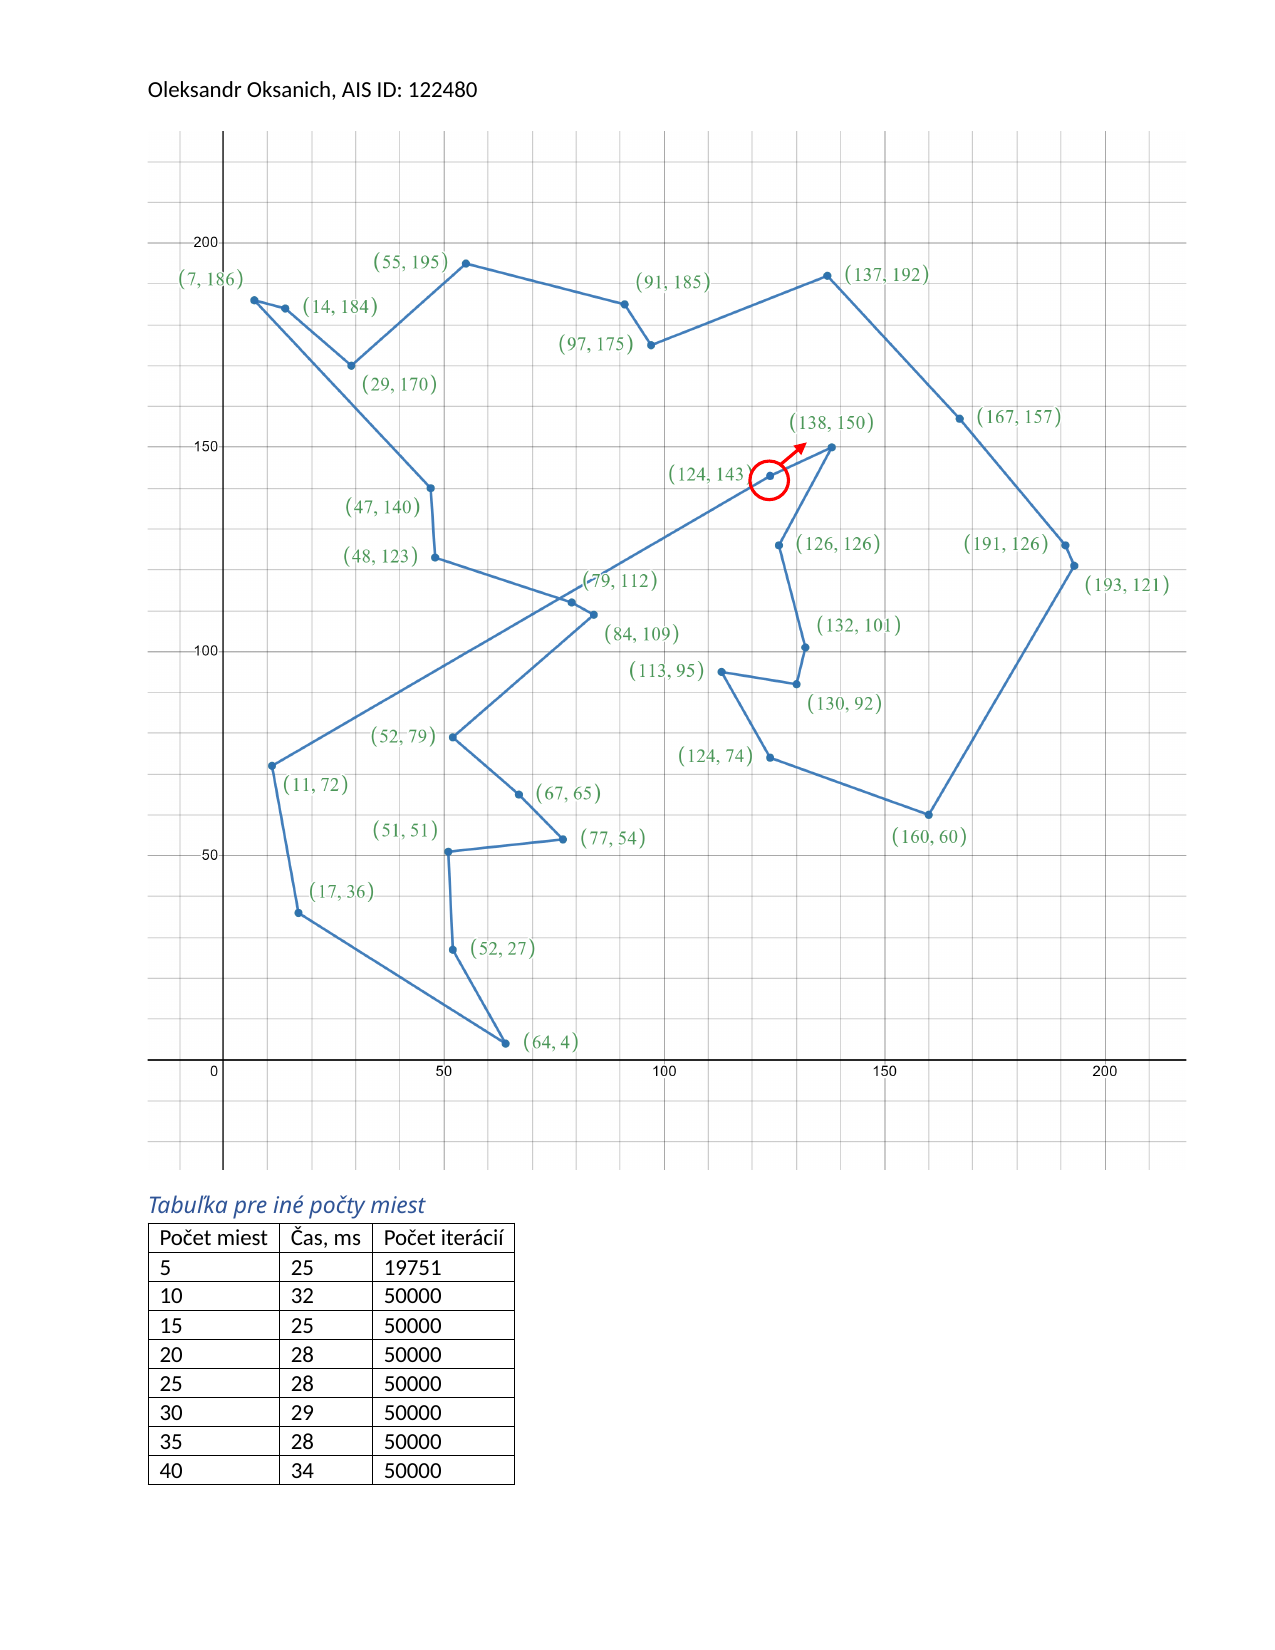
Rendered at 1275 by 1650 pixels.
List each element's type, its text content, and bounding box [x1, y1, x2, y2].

table_cell 28 [280, 1340, 372, 1368]
table_cell 50000 [373, 1398, 514, 1426]
table_cell 35 [149, 1427, 279, 1455]
table_cell 50000 [373, 1282, 514, 1310]
table_cell 28 [280, 1427, 372, 1455]
table_cell 25 [149, 1369, 279, 1397]
table_cell 28 [280, 1369, 372, 1397]
picture [147, 131, 1187, 1170]
table_cell 34 [280, 1456, 372, 1484]
table_header Čas, ms [280, 1224, 372, 1252]
table_cell 19751 [373, 1253, 514, 1281]
table_cell 10 [149, 1282, 279, 1310]
table_cell 5 [149, 1253, 279, 1281]
table_cell 15 [149, 1311, 279, 1339]
table_cell 50000 [373, 1311, 514, 1339]
table_cell 50000 [373, 1340, 514, 1368]
table_cell 20 [149, 1340, 279, 1368]
table_cell 50000 [373, 1369, 514, 1397]
table_header Počet iterácií [373, 1224, 514, 1252]
table_cell 40 [149, 1456, 279, 1484]
table_cell 32 [280, 1282, 372, 1310]
table_header Počet miest [149, 1224, 279, 1252]
table_cell 25 [280, 1311, 372, 1339]
table_cell 30 [149, 1398, 279, 1426]
table_cell 25 [280, 1253, 372, 1281]
table_cell 50000 [373, 1456, 514, 1484]
table_cell 29 [280, 1398, 372, 1426]
table_cell 50000 [373, 1427, 514, 1455]
subtitle Tabuľka pre iné počty miest [148, 1189, 1186, 1220]
